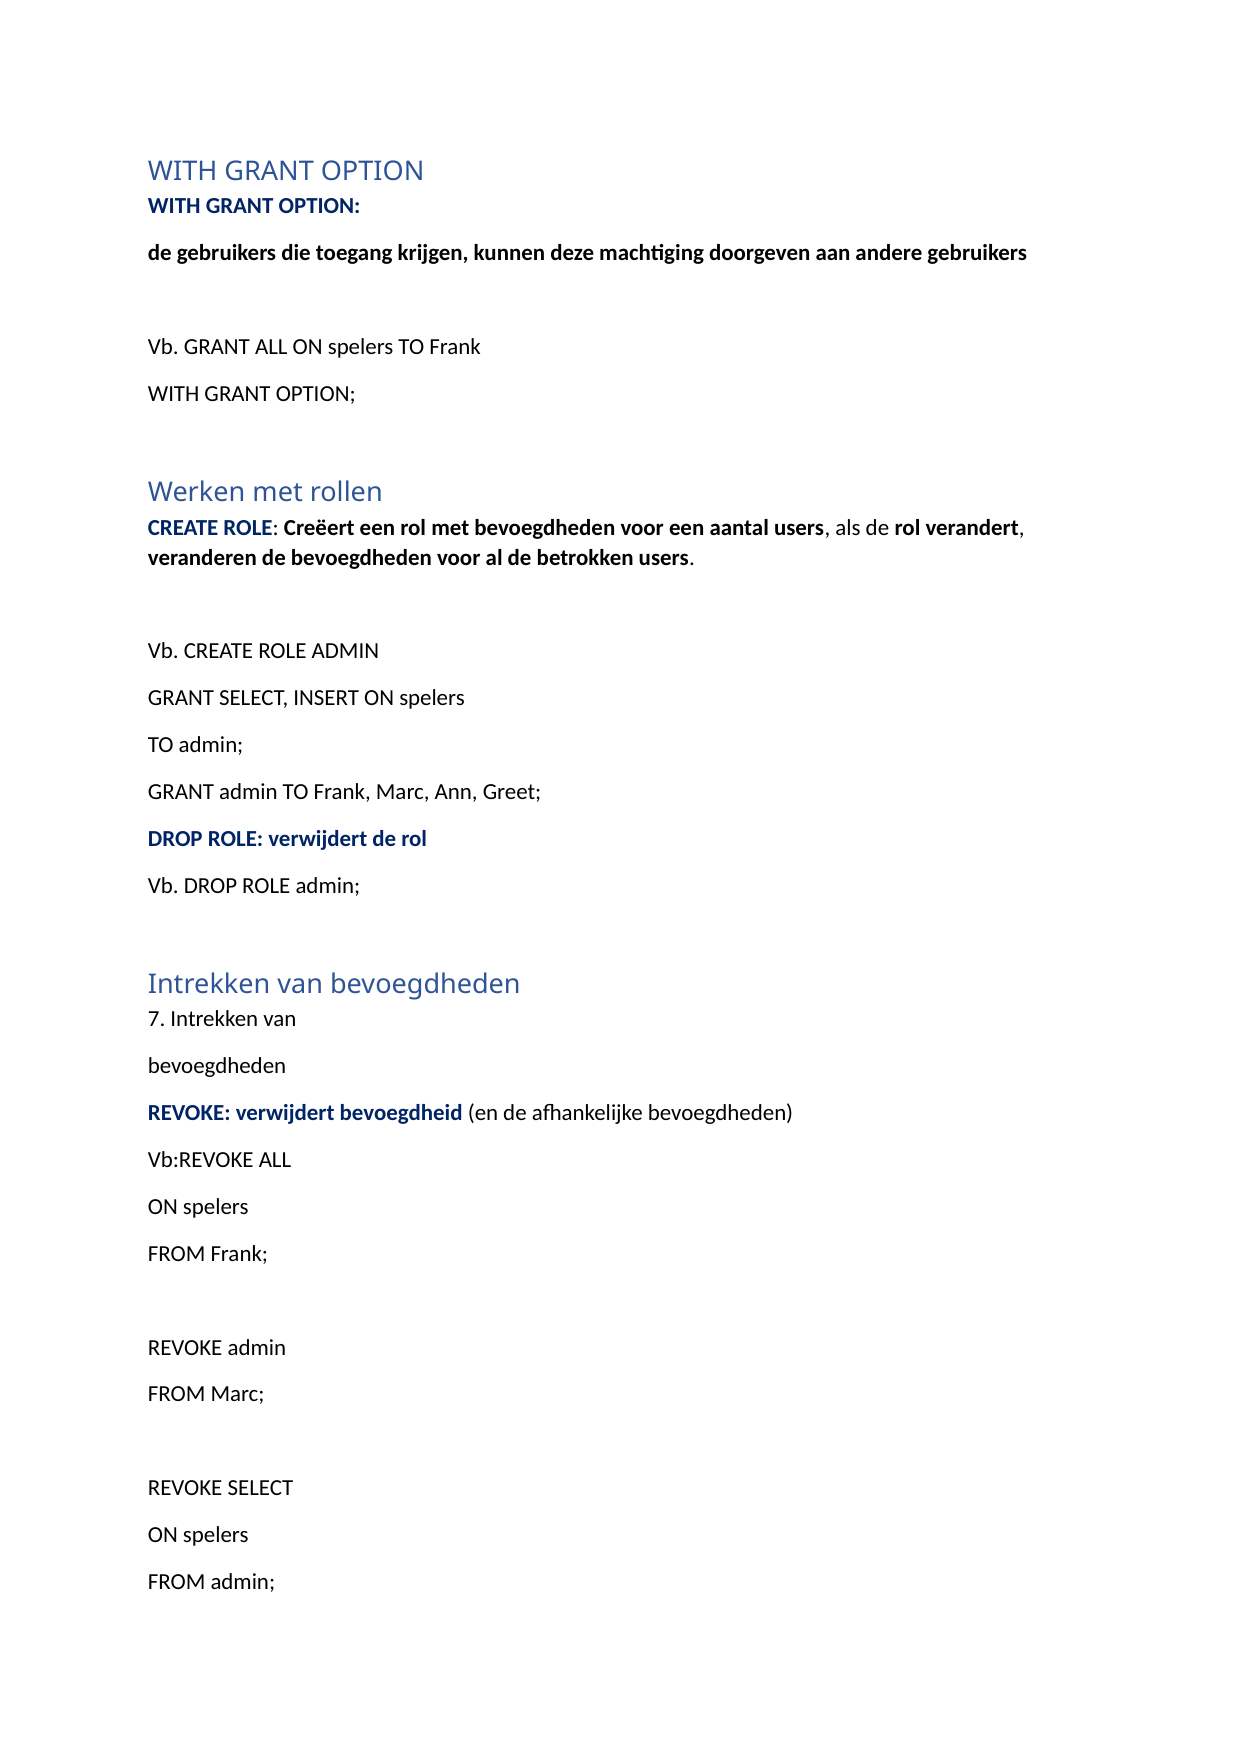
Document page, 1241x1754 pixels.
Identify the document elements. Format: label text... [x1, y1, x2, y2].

text FROM Frank; [148, 1239, 1093, 1267]
text FROM admin; [148, 1567, 1093, 1595]
text Vb. DROP ROLE admin; [148, 871, 1093, 899]
subtitle Intrekken van bevoegdheden [148, 965, 1093, 1002]
text WITH GRANT OPTION; [148, 379, 1093, 407]
text Vb. GRANT ALL ON spelers TO Frank [148, 332, 1093, 360]
subtitle WITH GRANT OPTION [148, 152, 1093, 189]
text TO admin; [148, 730, 1093, 758]
text Vb:REVOKE ALL [148, 1145, 1093, 1173]
text DROP ROLE: verwijdert de rol [148, 824, 1093, 852]
text Vb. CREATE ROLE ADMIN [148, 637, 1093, 664]
text 7. Intrekken van [148, 1004, 1093, 1032]
text WITH GRANT OPTION: [148, 192, 1093, 219]
text ON spelers [148, 1192, 1093, 1220]
subtitle Werken met rollen [148, 473, 1093, 510]
text REVOKE: verwijdert bevoegdheid (en de afhankelijke bevoegdheden) [148, 1098, 1093, 1126]
text CREATE ROLE: Creëert een rol met bevoegdheden voor een aantal users, als de rol verandert, veranderen de bevoegdheden voor al de betrokken users. [148, 513, 1093, 571]
text de gebruikers die toegang krijgen, kunnen deze machtiging doorgeven aan andere gebruikers [148, 238, 1093, 266]
text ON spelers [148, 1520, 1093, 1548]
text GRANT admin TO Frank, Marc, Ann, Greet; [148, 777, 1093, 805]
text REVOKE SELECT [148, 1473, 1093, 1501]
text FROM Marc; [148, 1379, 1093, 1407]
text GRANT SELECT, INSERT ON spelers [148, 683, 1093, 711]
text bevoegdheden [148, 1051, 1093, 1079]
text REVOKE admin [148, 1333, 1093, 1361]
